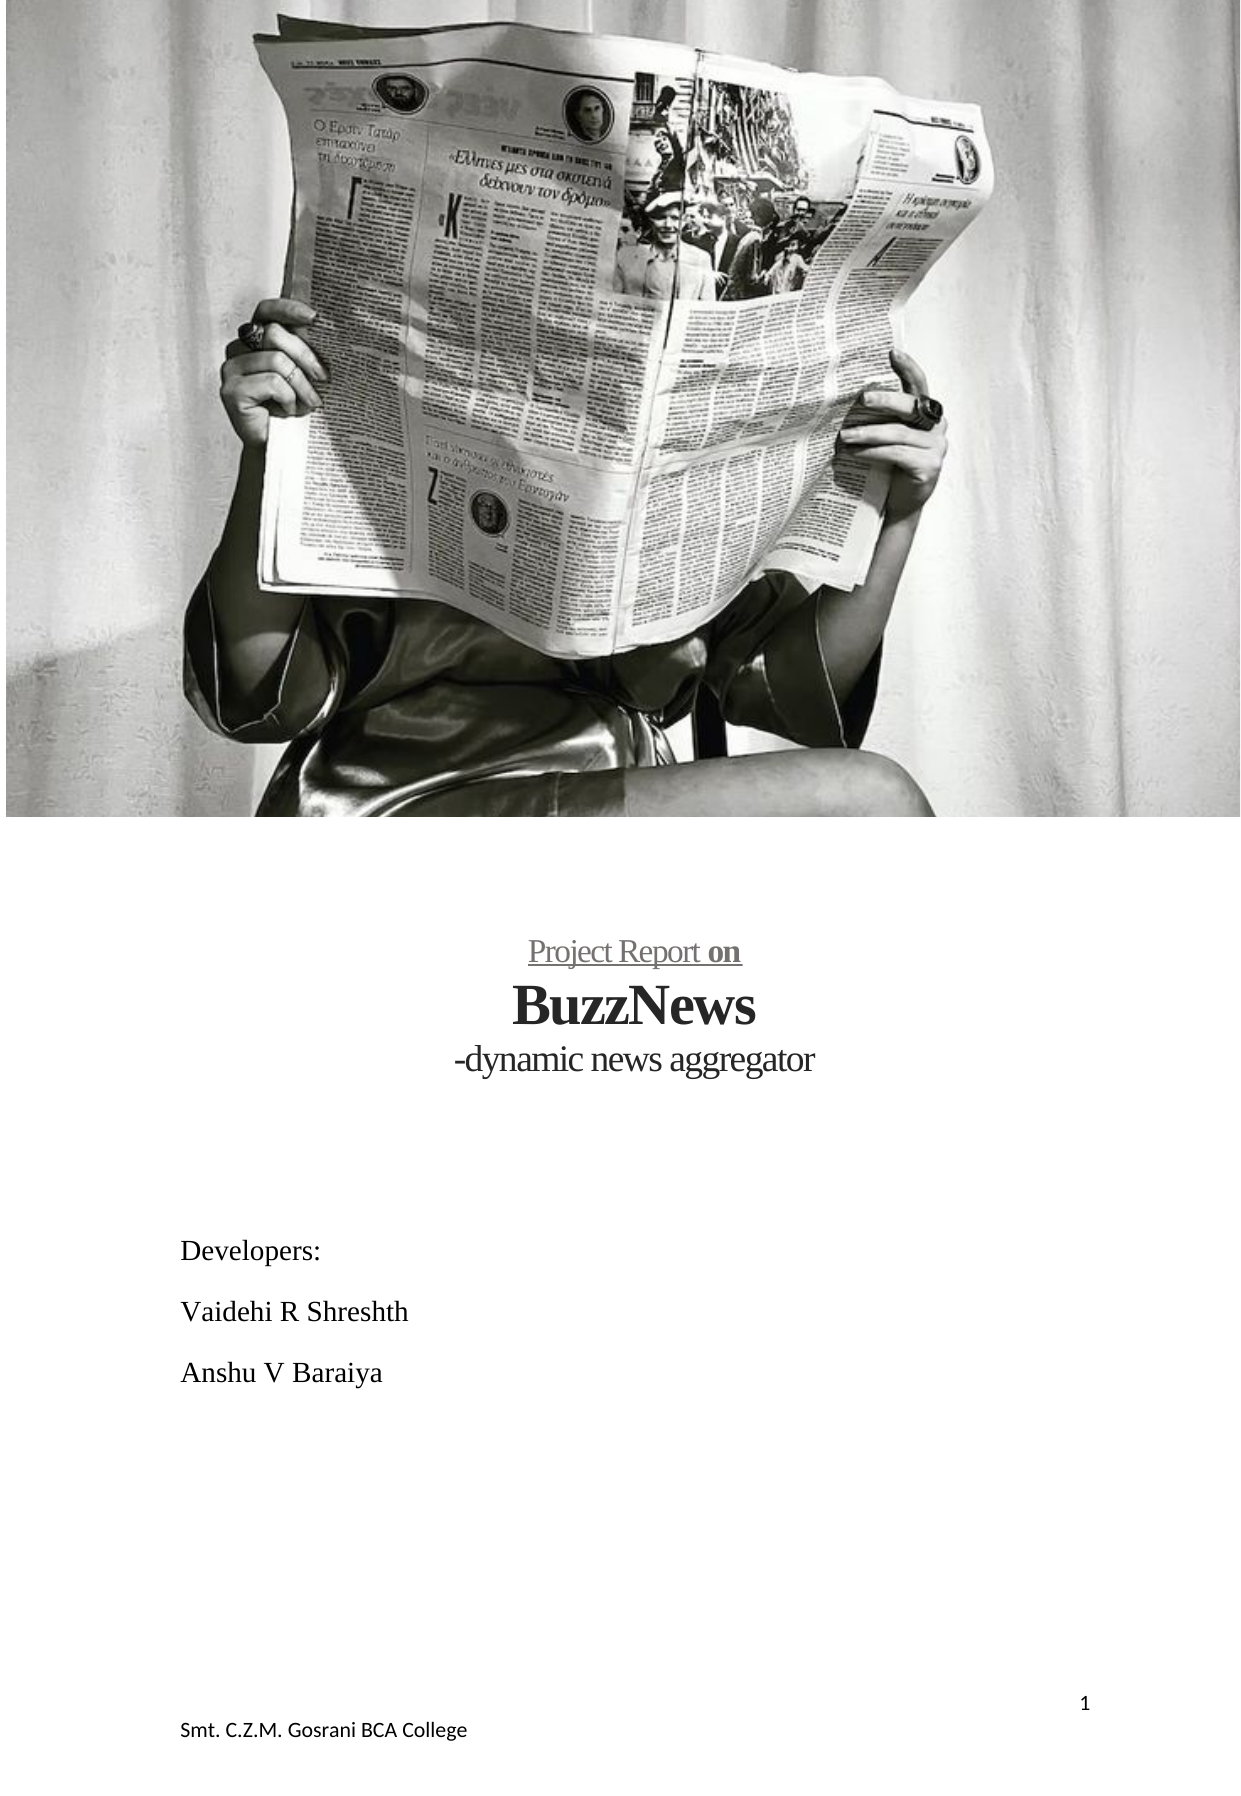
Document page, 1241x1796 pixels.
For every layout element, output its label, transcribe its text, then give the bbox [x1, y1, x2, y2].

text Anshu V Baraiya [180, 1355, 1090, 1388]
picture [6, 0, 1241, 817]
text Vaidehi R Shreshth [180, 1294, 1090, 1327]
title BuzzNews [180, 969, 1090, 1037]
title Project Report on [180, 931, 1090, 969]
text Developers: [180, 1233, 1090, 1266]
title -dynamic news aggregator [180, 1037, 1090, 1080]
